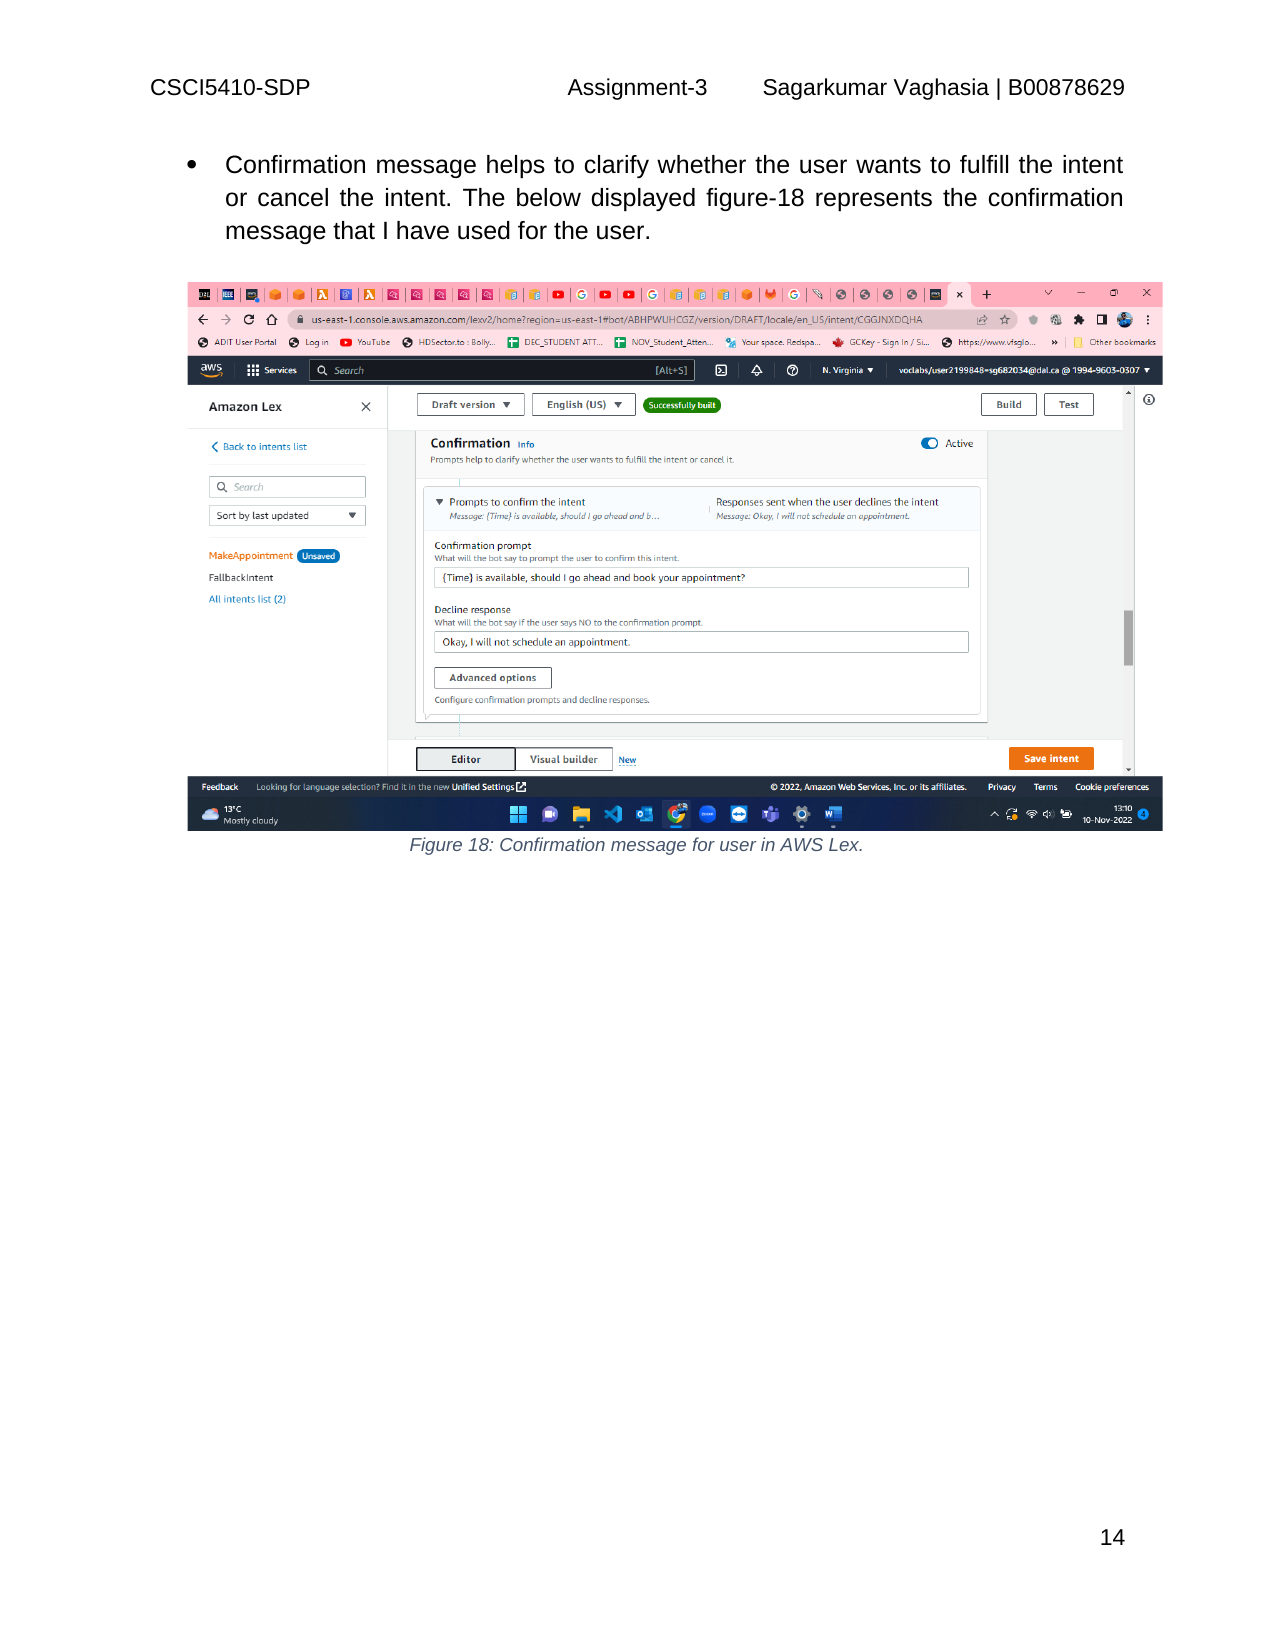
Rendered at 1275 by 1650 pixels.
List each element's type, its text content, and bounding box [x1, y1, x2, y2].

text Figure 18: Confirmation message for user in AWS Lex. [150, 834, 1125, 856]
list Confirmation message helps to clarify whether the user wants to fulfill the intent or cancel the intent. The below displayed figure-18 represents the confirmation message that I have used for the user. [187, 150, 1125, 245]
picture [187, 282, 1163, 831]
